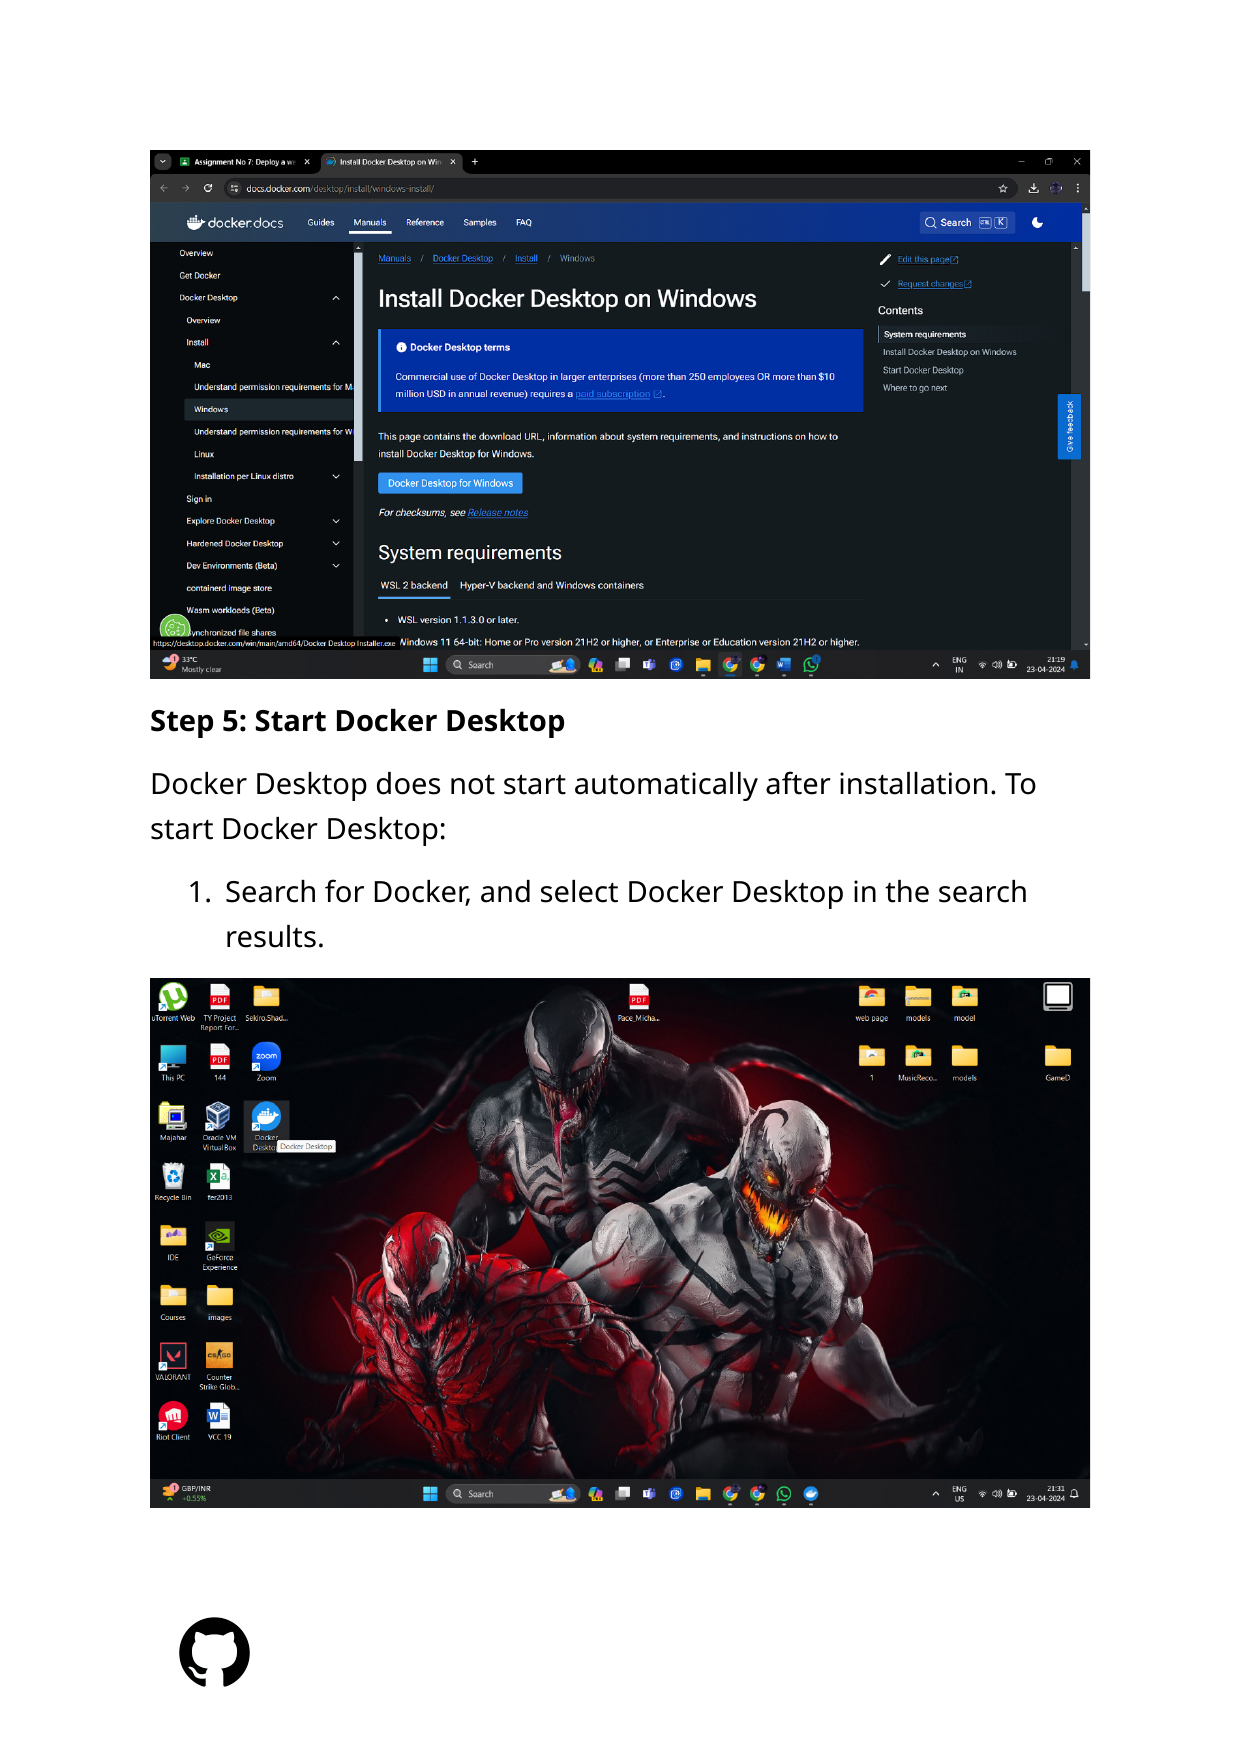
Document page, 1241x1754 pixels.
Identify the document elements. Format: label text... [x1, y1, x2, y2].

text Docker Desktop does not start automatically after installation. To start Docker Desktop: [150, 763, 1090, 848]
list Search for Docker, and select Docker Desktop in the search results. [187, 871, 1090, 956]
picture [150, 978, 1091, 1508]
picture [150, 150, 1091, 679]
text Step 5: Start Docker Desktop [150, 701, 1090, 740]
picture [151, 1616, 278, 1688]
